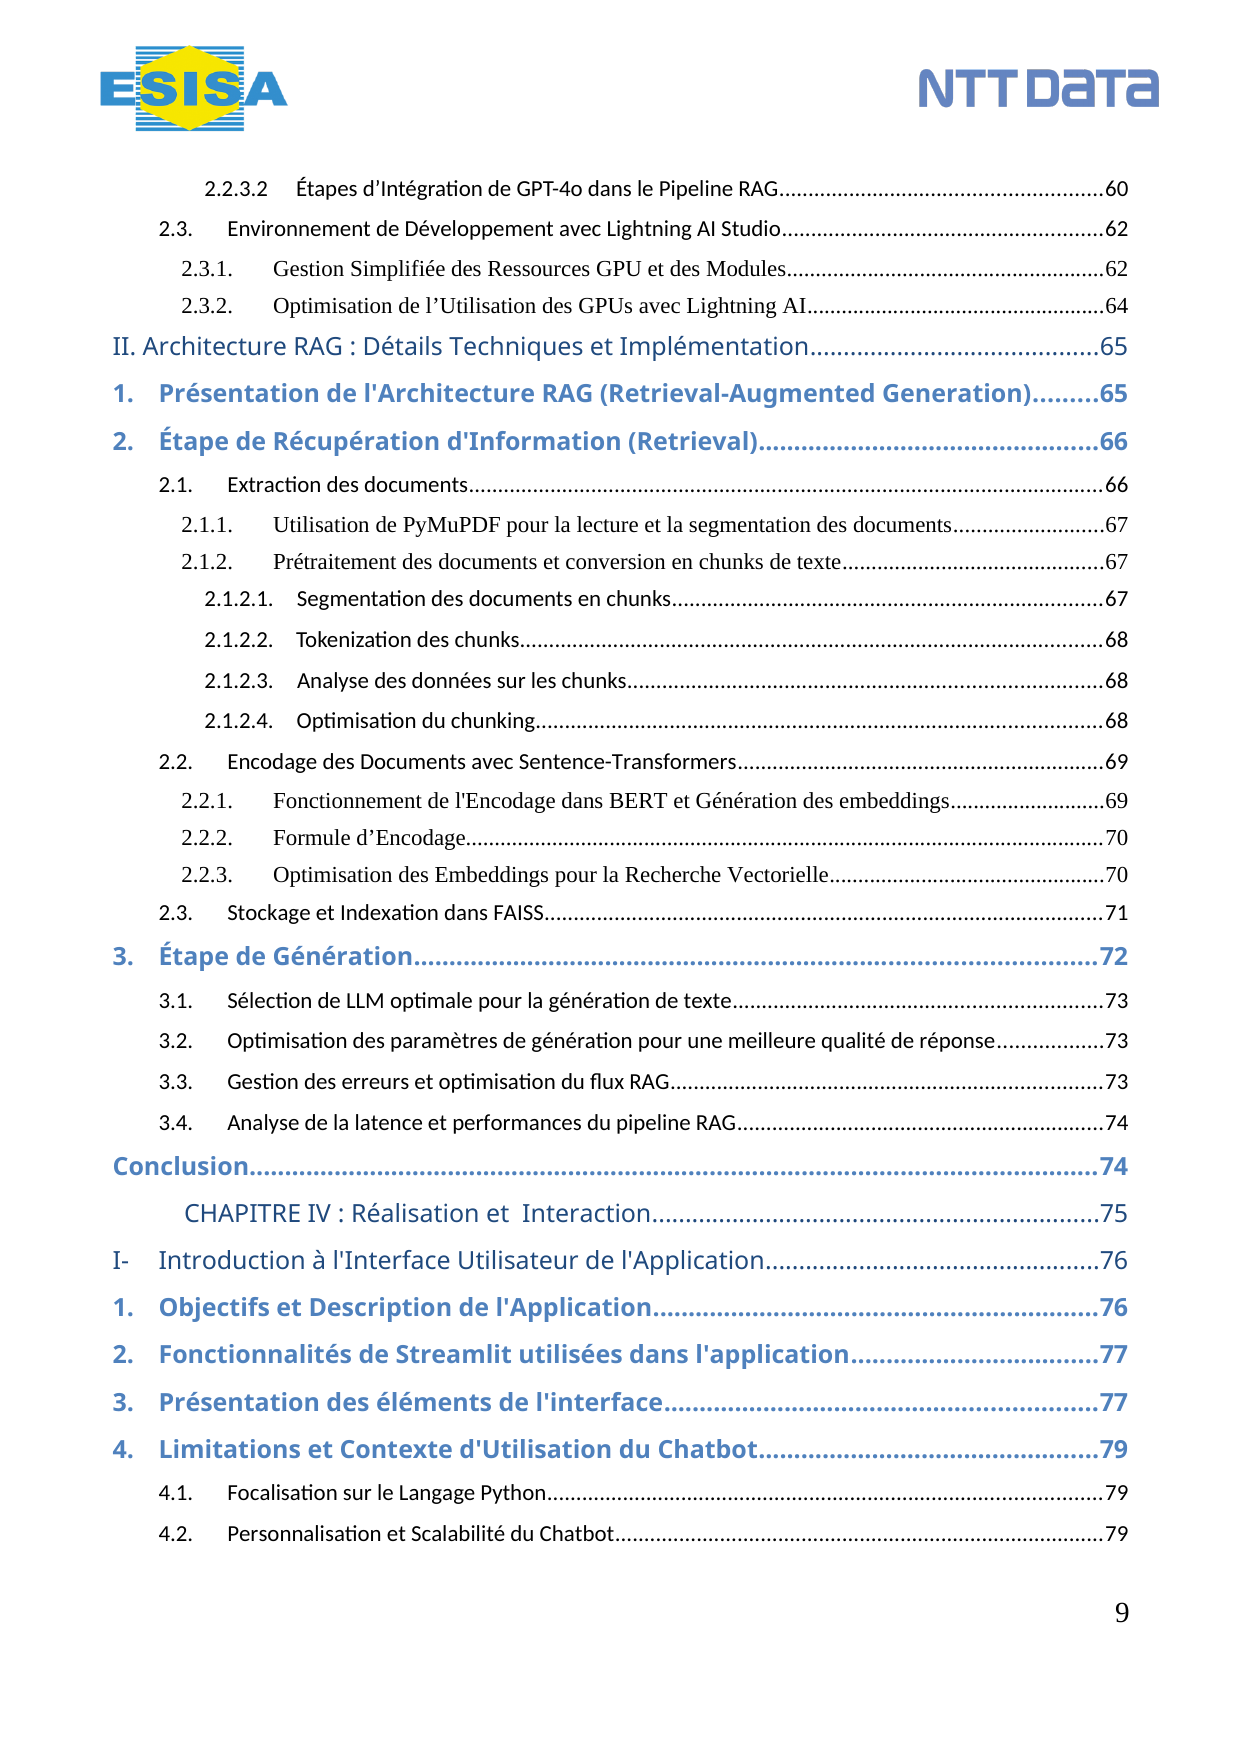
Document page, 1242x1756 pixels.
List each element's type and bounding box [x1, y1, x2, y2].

picture [96, 8, 295, 176]
picture [917, 66, 1161, 110]
